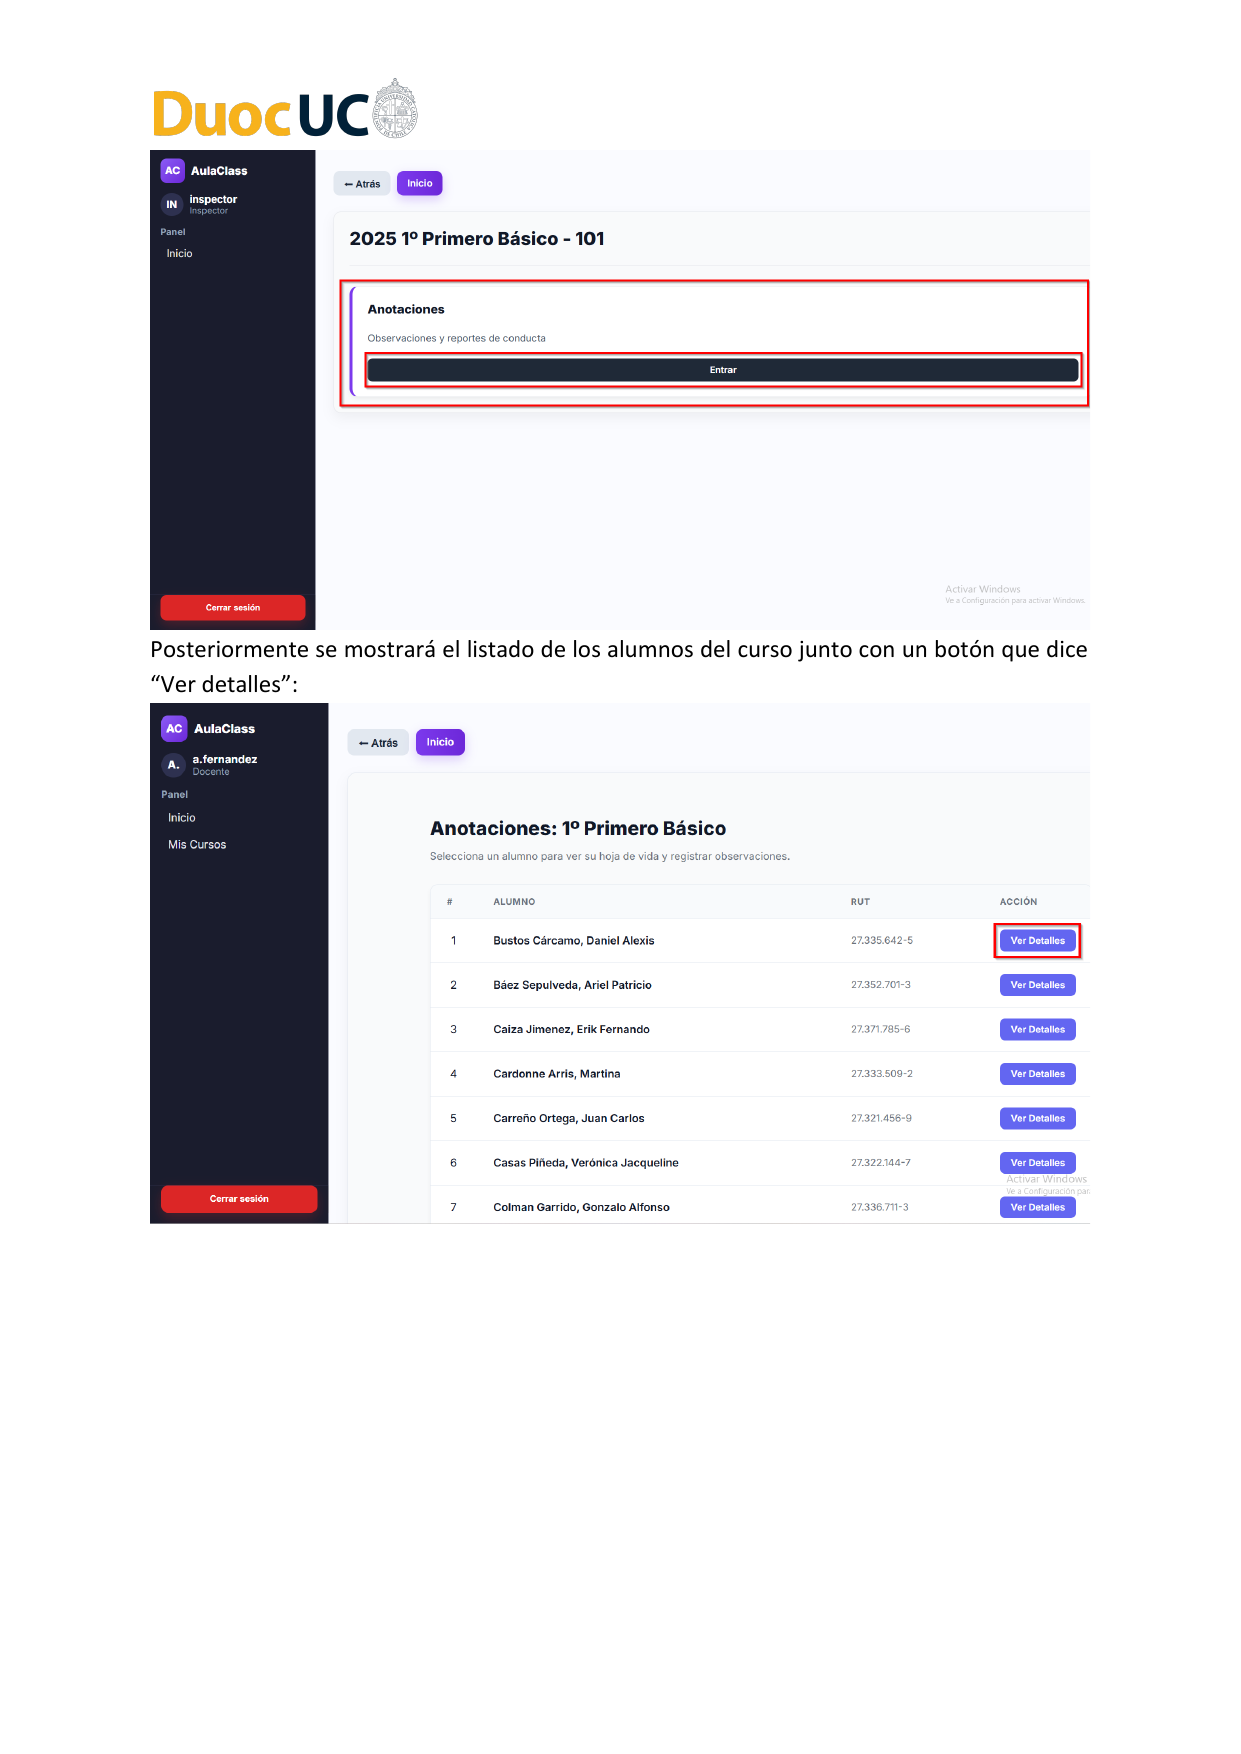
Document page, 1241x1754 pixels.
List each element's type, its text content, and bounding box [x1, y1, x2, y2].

picture [150, 150, 1091, 630]
picture [150, 703, 1091, 1224]
text Posteriormente se mostrará el listado de los alumnos del curso junto con un botón que dice “Ver detalles”: [150, 633, 1090, 698]
picture [150, 75, 420, 142]
